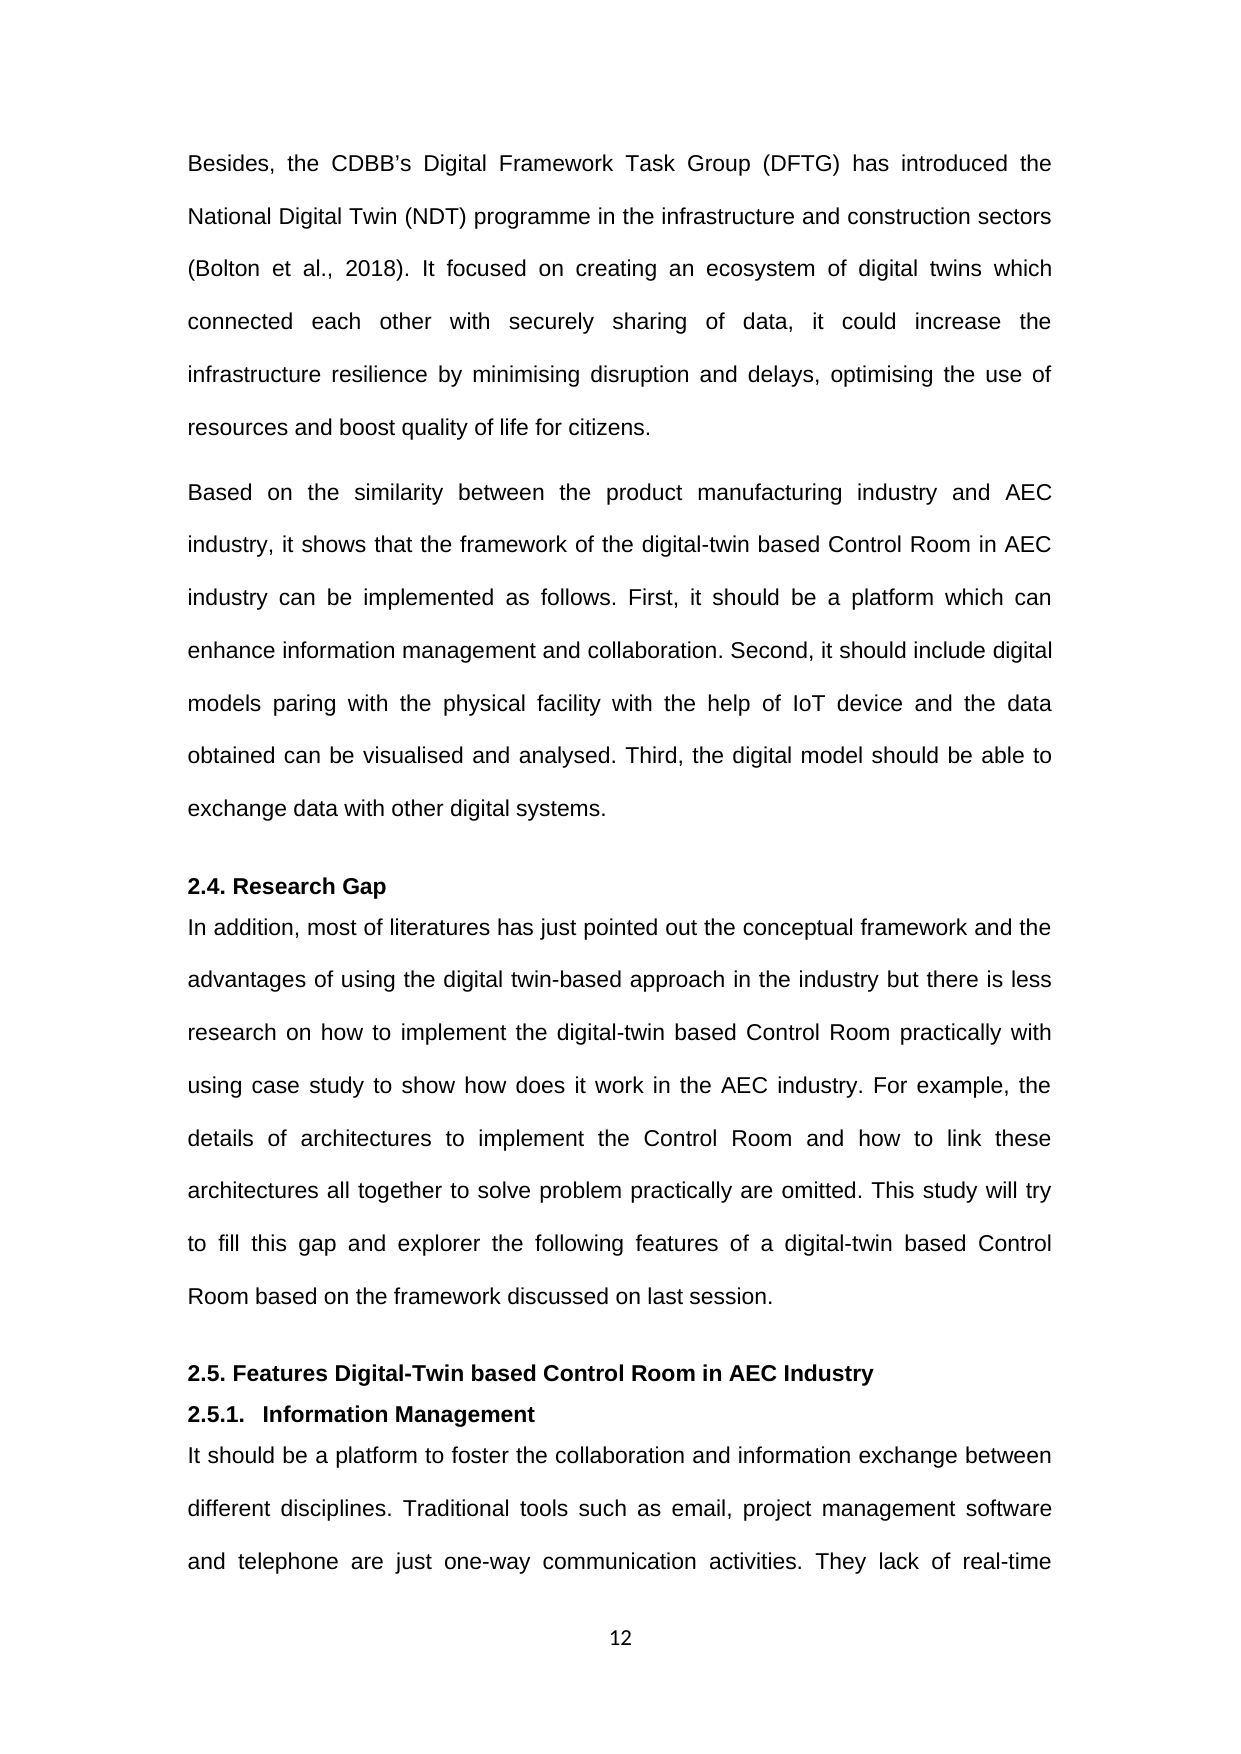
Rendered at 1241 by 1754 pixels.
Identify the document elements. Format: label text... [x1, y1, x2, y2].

text Based on the similarity between the product manufacturing industry and AEC industry, it shows that the framework of the digital-twin based Control Room in AEC industry can be implemented as follows. First, it should be a platform which can enhance information management and collaboration. Second, it should include digital models paring with the physical facility with the help of IoT device and the data obtained can be visualised and analysed. Third, the digital model should be able to exchange data with other digital systems. [187, 479, 1053, 821]
text Besides, the CDBB’s Digital Framework Task Group (DFTG) has introduced the National Digital Twin (NDT) programme in the infrastructure and construction sectors (Bolton et al., 2018). It focused on creating an ecosystem of digital twins which connected each other with securely sharing of data, it could increase the infrastructure resilience by minimising disruption and delays, optimising the use of resources and boost quality of life for citizens. [187, 150, 1053, 440]
subtitle Features Digital-Twin based Control Room in AEC Industry [187, 1360, 1053, 1387]
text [187, 1442, 1053, 1574]
subtitle Research Gap [187, 873, 1053, 899]
text In addition, most of literatures has just pointed out the conceptual framework and the advantages of using the digital twin-based approach in the industry but there is less research on how to implement the digital-twin based Control Room practically with using case study to show how does it work in the AEC industry. For example, the details of architectures to implement the Control Room and how to link these architectures all together to solve problem practically are omitted. This study will try to fill this gap and explorer the following features of a digital-twin based Control Room based on the framework discussed on last session. [187, 914, 1053, 1309]
subtitle Information Management [187, 1401, 1053, 1428]
